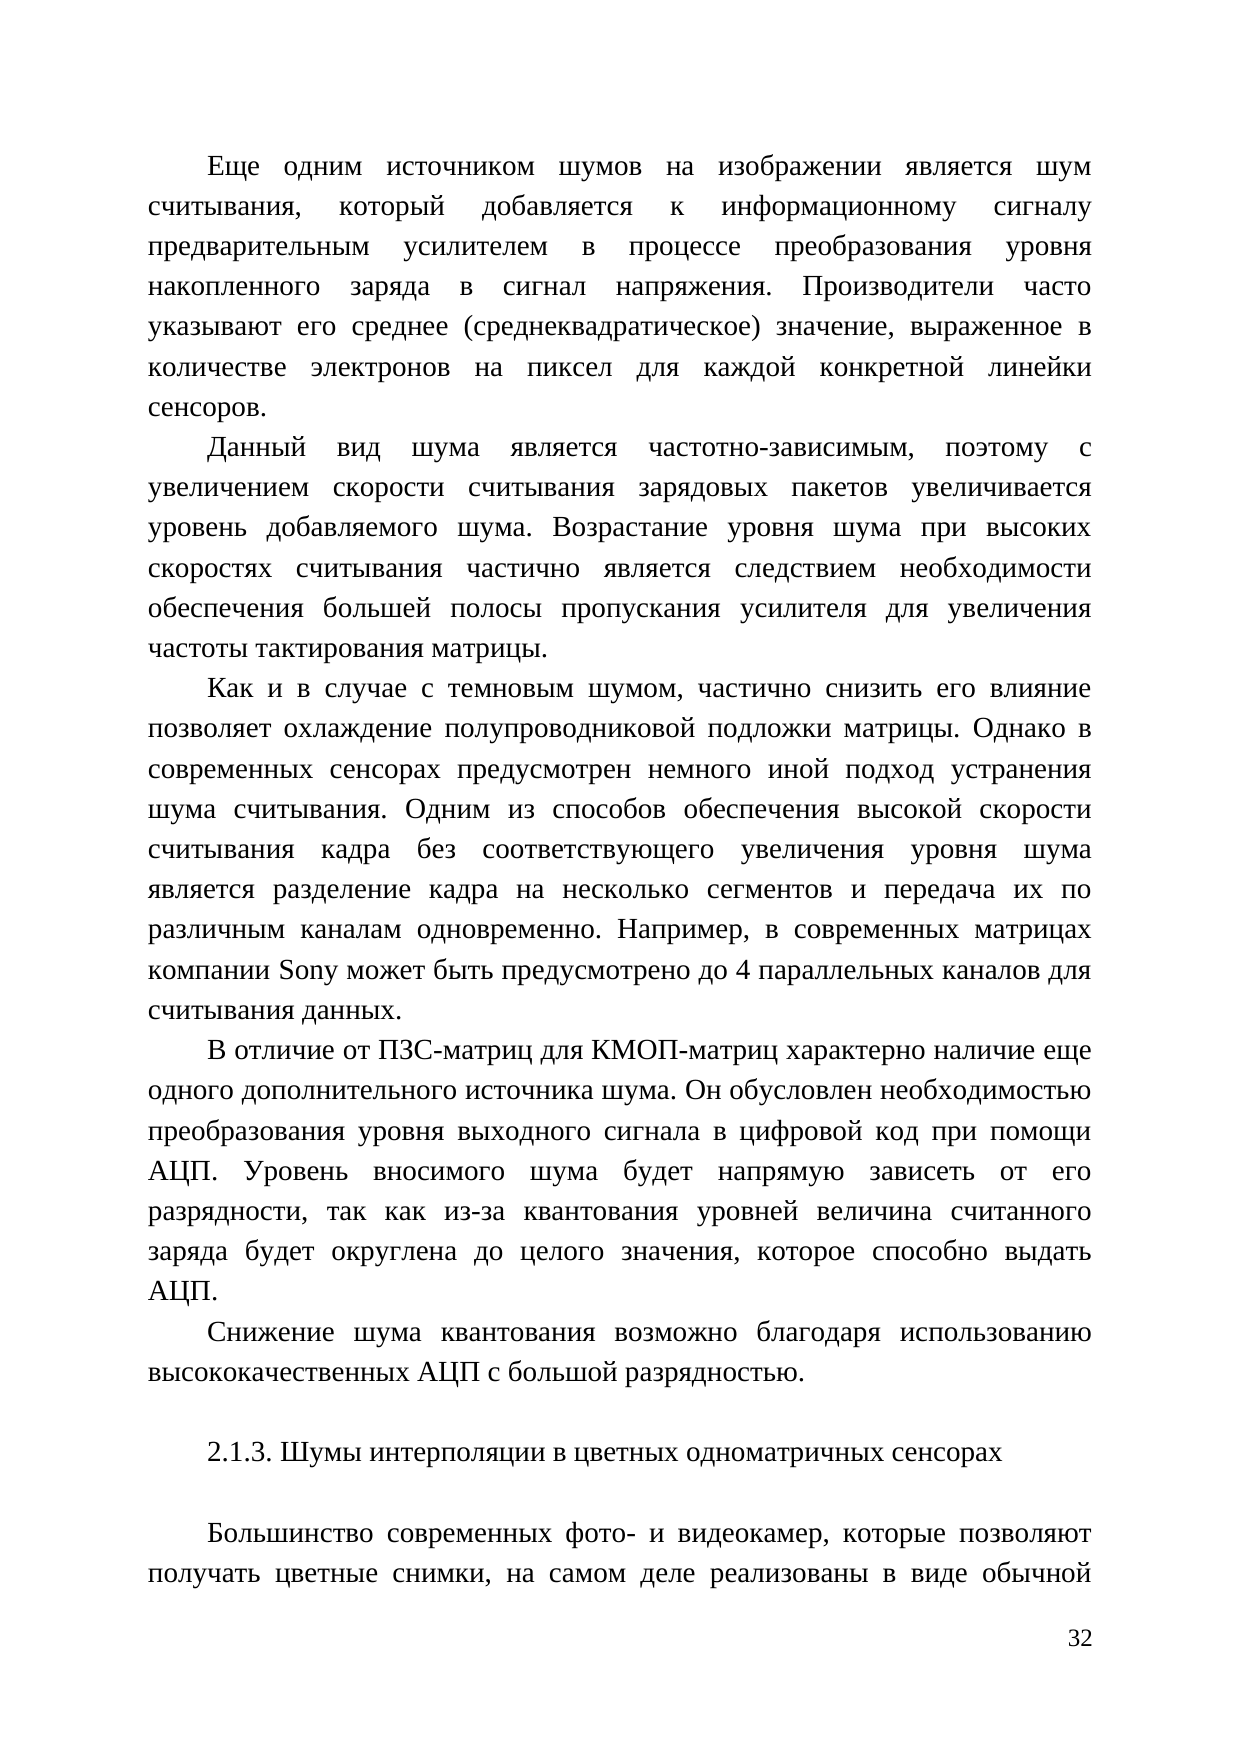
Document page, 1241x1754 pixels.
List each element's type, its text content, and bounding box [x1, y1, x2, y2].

text Данный вид шума является частотно-зависимым, поэтому с увеличением скорости считывания зарядовых пакетов увеличивается уровень добавляемого шума. Возрастание уровня шума при высоких скоростях считывания частично является следствием необходимости обеспечения большей полосы пропускания усилителя для увеличения частоты тактирования матрицы. [148, 429, 1092, 664]
text Снижение шума квантования возможно благодаря использованию высококачественных АЦП с большой разрядностью. [148, 1314, 1092, 1387]
text В отличие от ПЗС-матриц для КМОП-матриц характерно наличие еще одного дополнительного источника шума. Он обусловлен необходимостью преобразования уровня выходного сигнала в цифровой код при помощи АЦП. Уровень вносимого шума будет напрямую зависеть от его разрядности, так как из-за квантования уровней величина считанного заряда будет округлена до целого значения, которое способно выдать АЦП. [148, 1032, 1092, 1307]
text Еще одним источником шумов на изображении является шум считывания, который добавляется к информационному сигналу предварительным усилителем в процессе преобразования уровня накопленного заряда в сигнал напряжения. Производители часто указывают его среднее (среднеквадратическое) значение, выраженное в количестве электронов на пиксел для каждой конкретной линейки сенсоров. [148, 148, 1092, 422]
list Шумы интерполяции в цветных одноматричных сенсорах [207, 1434, 1092, 1468]
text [148, 1515, 1092, 1588]
text Как и в случае с темновым шумом, частично снизить его влияние позволяет охлаждение полупроводниковой подложки матрицы. Однако в современных сенсорах предусмотрен немного иной подход устранения шума считывания. Одним из способов обеспечения высокой скорости считывания кадра без соответствующего увеличения уровня шума является разделение кадра на несколько сегментов и передача их по различным каналам одновременно. Например, в современных матрицах компании Sony может быть предусмотрено до 4 параллельных каналов для считывания данных. [148, 670, 1092, 1026]
